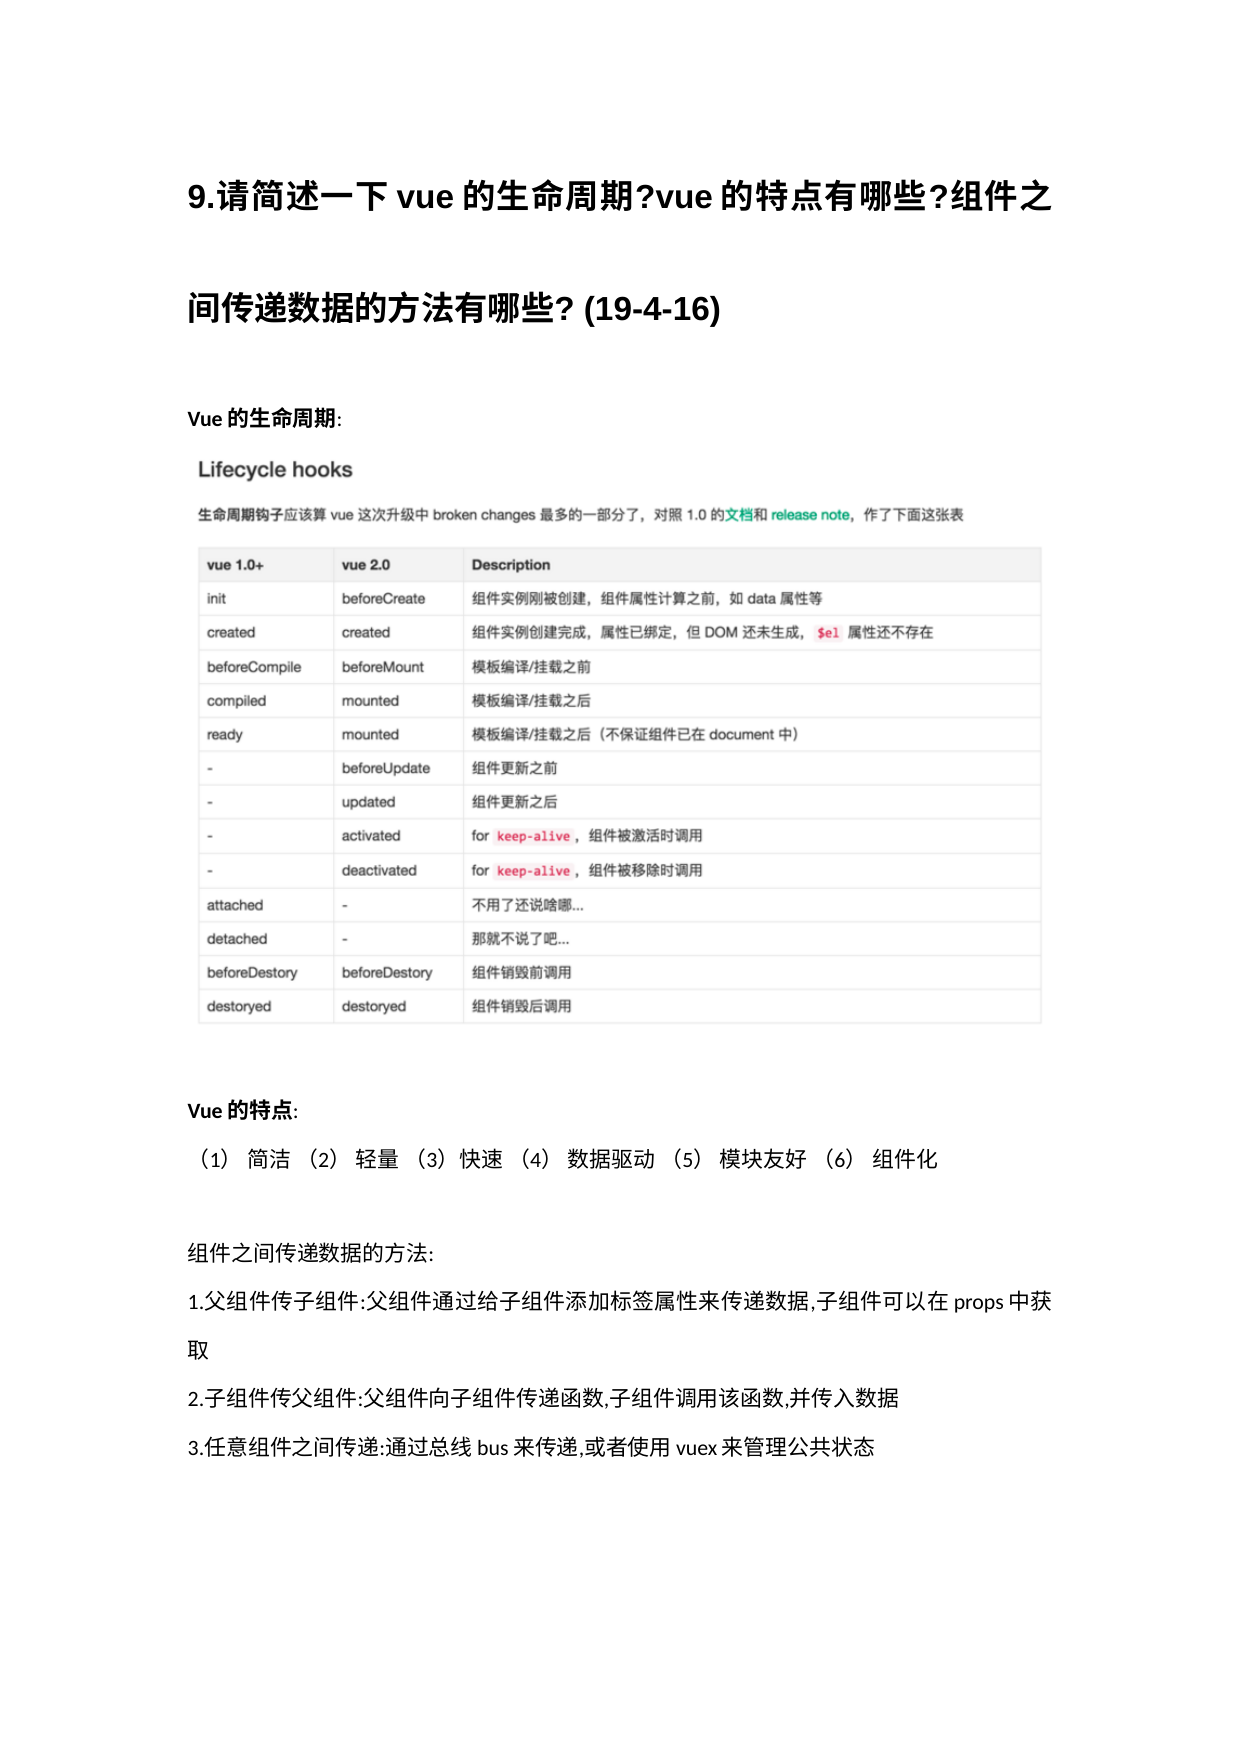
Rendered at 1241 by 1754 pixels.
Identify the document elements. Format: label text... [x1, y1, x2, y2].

text Vue的特点: [187, 1093, 1053, 1126]
text 1.父组件传子组件:父组件通过给子组件添加标签属性来传递数据,子组件可以在props中获取 [187, 1284, 1053, 1365]
text Vue的生命周期: [187, 401, 1053, 433]
text 3.任意组件之间传递:通过总线bus来传递,或者使用vuex来管理公共状态 [187, 1429, 1053, 1462]
subtitle 9.请简述一下vue的生命周期?vue的特点有哪些?组件之间传递数据的方法有哪些? (19-4-16) [187, 162, 1053, 339]
text 组件之间传递数据的方法: [187, 1236, 1053, 1268]
text 2.子组件传父组件:父组件向子组件传递函数,子组件调用该函数,并传入数据 [187, 1381, 1053, 1413]
text （1） 简洁 （2） 轻量 （3）快速 （4） 数据驱动 （5） 模块友好 （6） 组件化 [187, 1141, 1053, 1174]
picture [187, 448, 1053, 1033]
